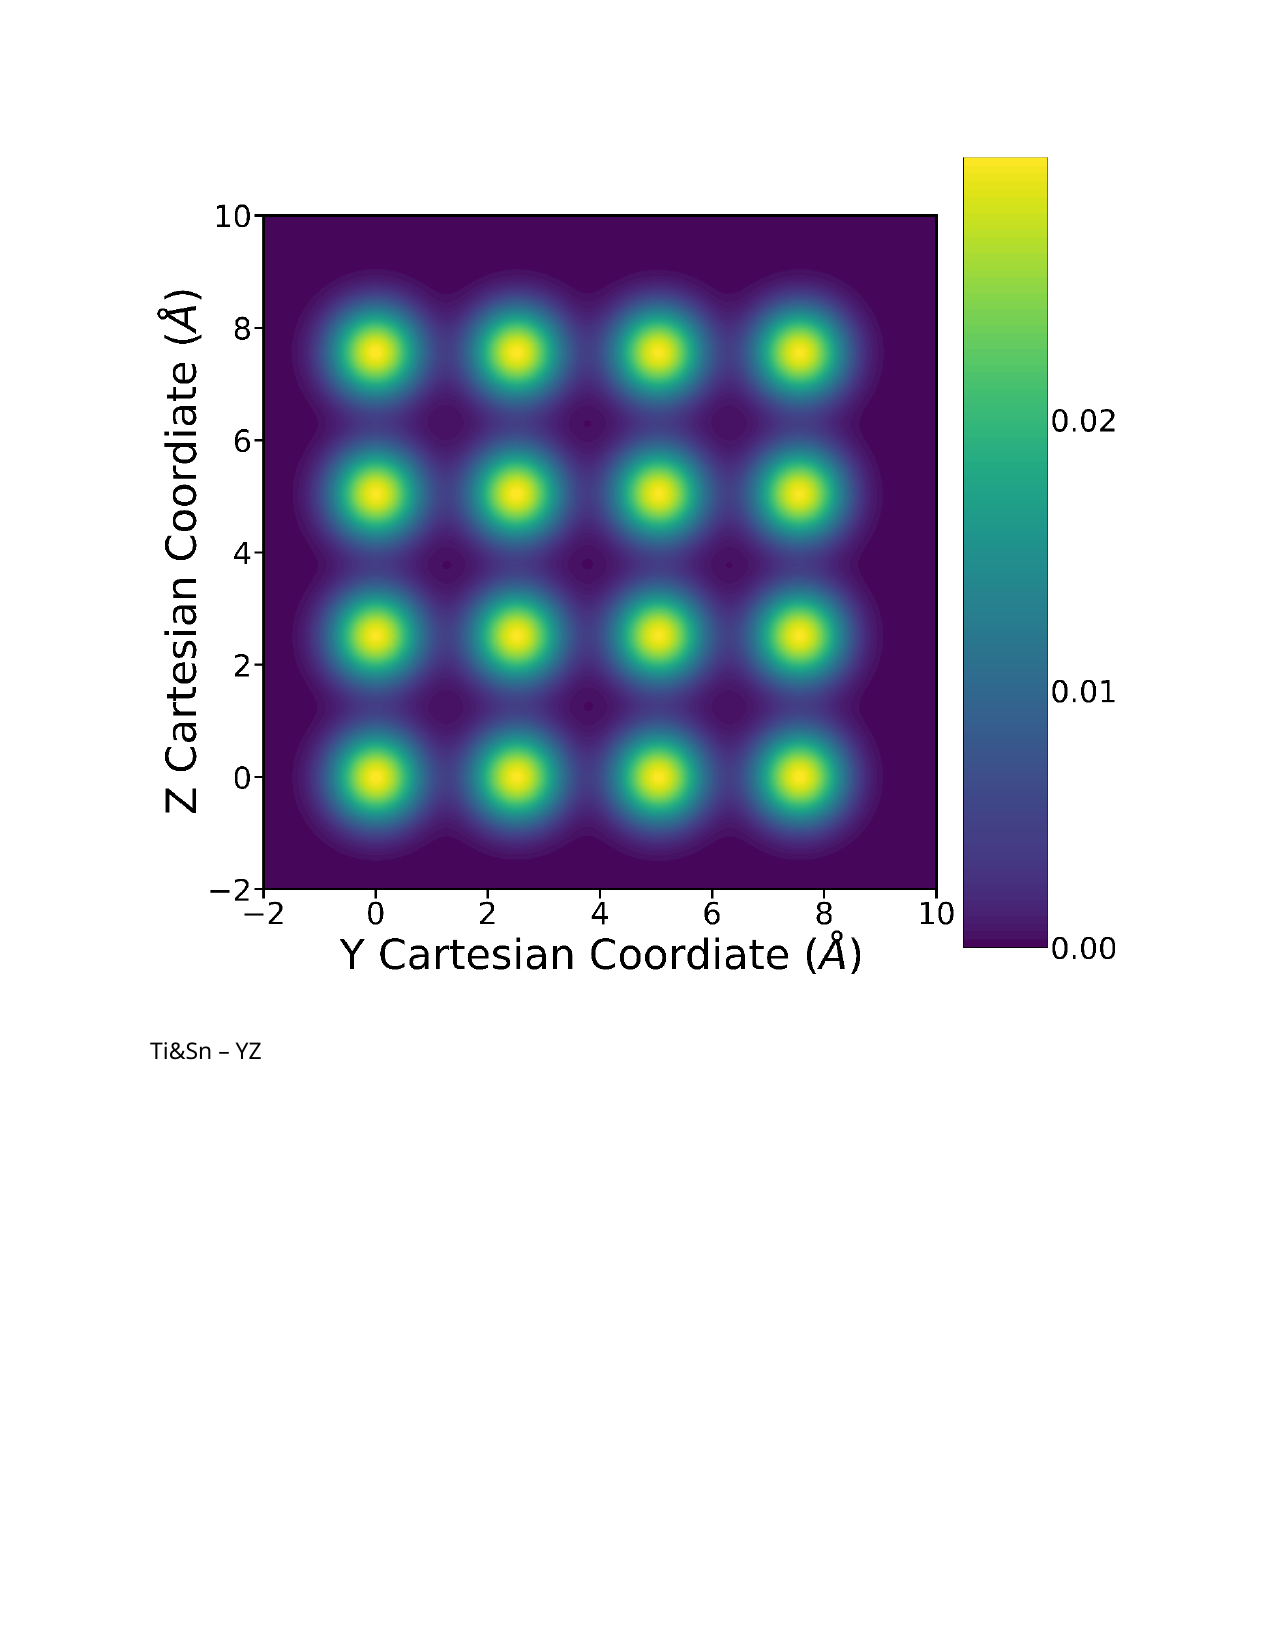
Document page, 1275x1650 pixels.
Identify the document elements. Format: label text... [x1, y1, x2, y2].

text Ti&Sn – YZ [150, 1035, 1125, 1066]
picture [150, 150, 1125, 1017]
